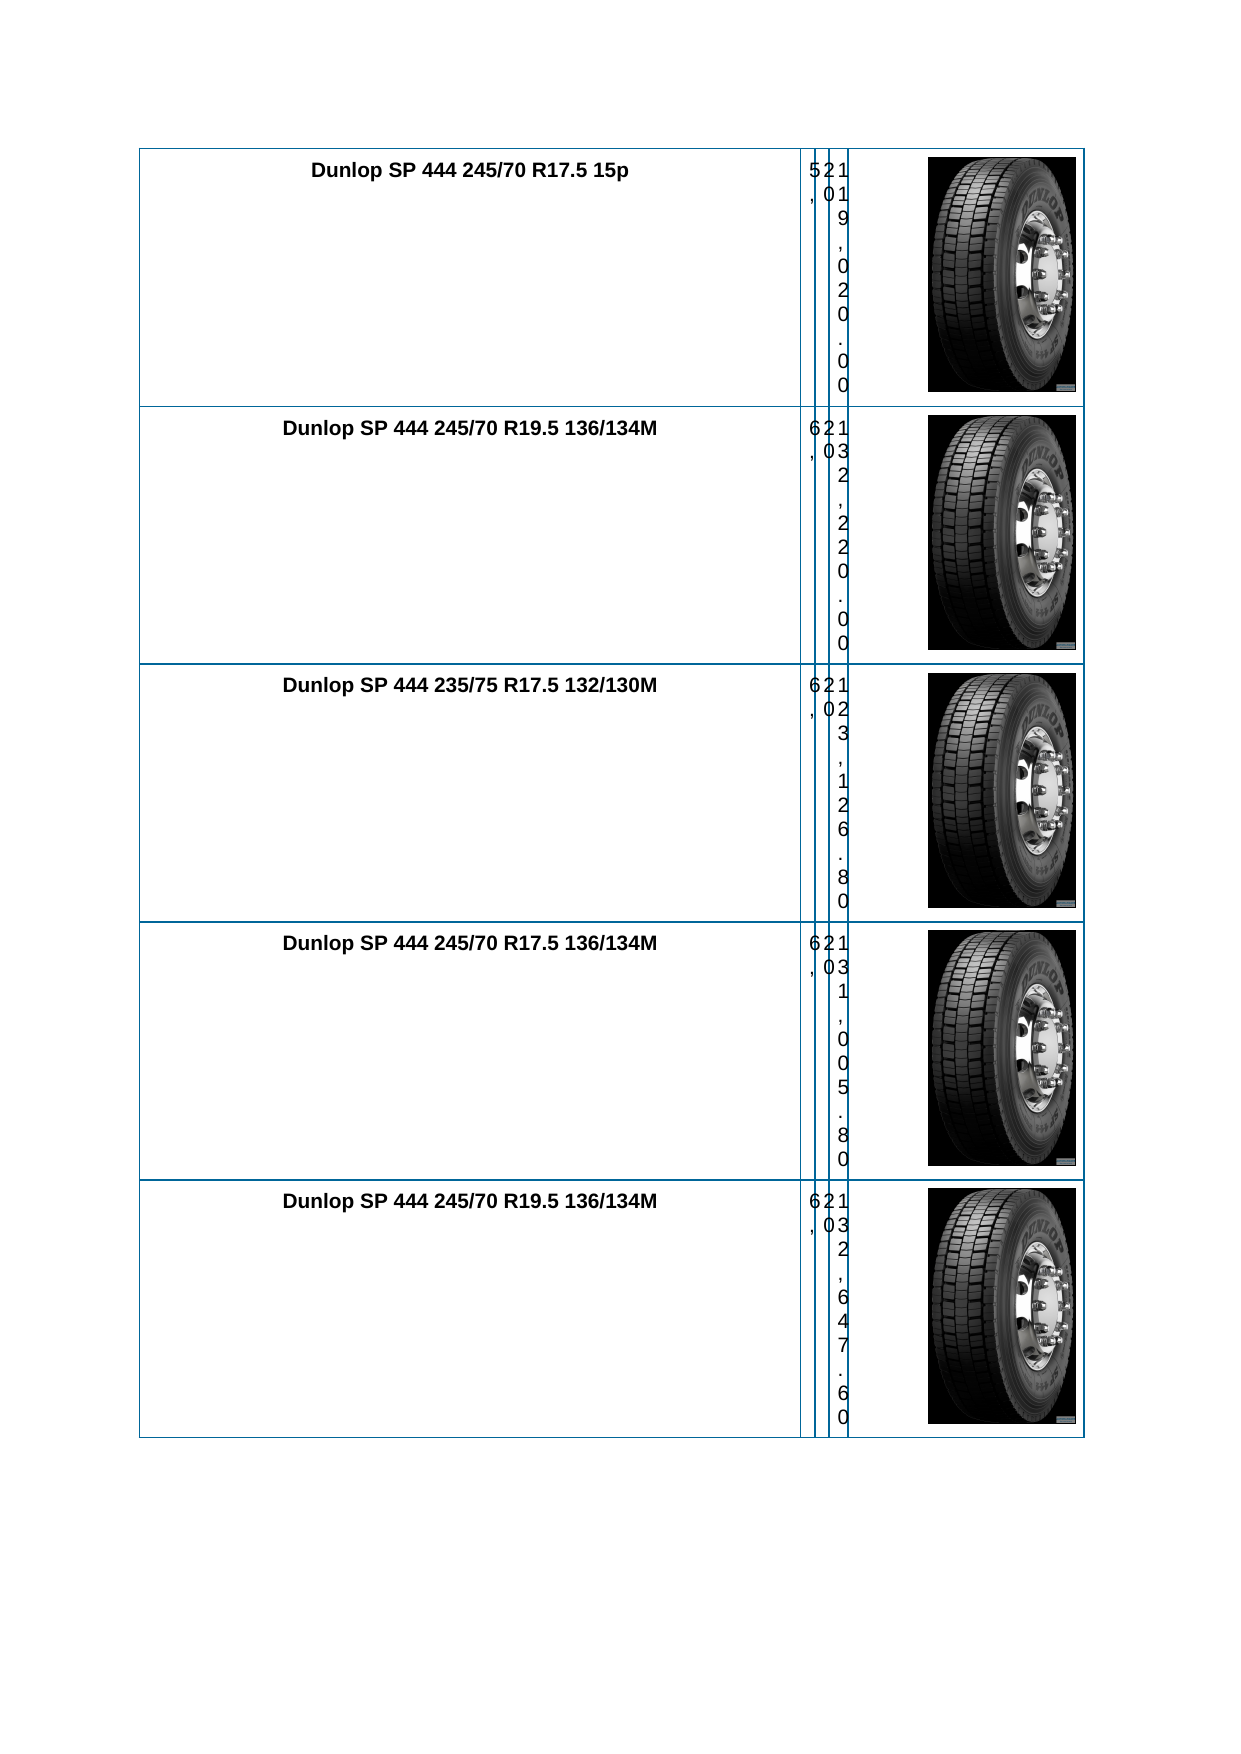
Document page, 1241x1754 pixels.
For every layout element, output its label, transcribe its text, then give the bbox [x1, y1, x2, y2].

picture [929, 1189, 1075, 1423]
table_cell 132,647.60 [830, 1181, 847, 1437]
picture [929, 674, 1075, 907]
table_cell 119,020.00 [830, 149, 847, 406]
table_cell [849, 407, 1083, 663]
table_cell 132,220.00 [830, 407, 847, 663]
table_cell 6,611.00 [801, 407, 814, 663]
table_cell 131,005.80 [830, 923, 847, 1179]
picture [929, 158, 1075, 391]
table_cell [849, 149, 1083, 406]
table_cell Dunlop SP 444 245/70 R17.5 136/134M [140, 923, 800, 1179]
table_cell 6,550.29 [801, 923, 814, 1179]
table_cell Dunlop SP 444 245/70 R19.5 136/134M [140, 1181, 800, 1437]
table_cell Dunlop SP 444 235/75 R17.5 132/130M [140, 665, 800, 921]
picture [929, 932, 1075, 1165]
table_cell [849, 1181, 1083, 1437]
table_cell Dunlop SP 444 245/70 R17.5 15р [140, 149, 800, 406]
table_cell 6,156.34 [801, 665, 814, 921]
table_cell 5,951.00 [801, 149, 814, 406]
table_cell [849, 923, 1083, 1179]
table_cell [849, 665, 1083, 921]
table_cell 6,632.38 [801, 1181, 814, 1437]
table_cell Dunlop SP 444 245/70 R19.5 136/134M [140, 407, 800, 663]
picture [929, 416, 1075, 649]
table_cell 123,126.80 [830, 665, 847, 921]
